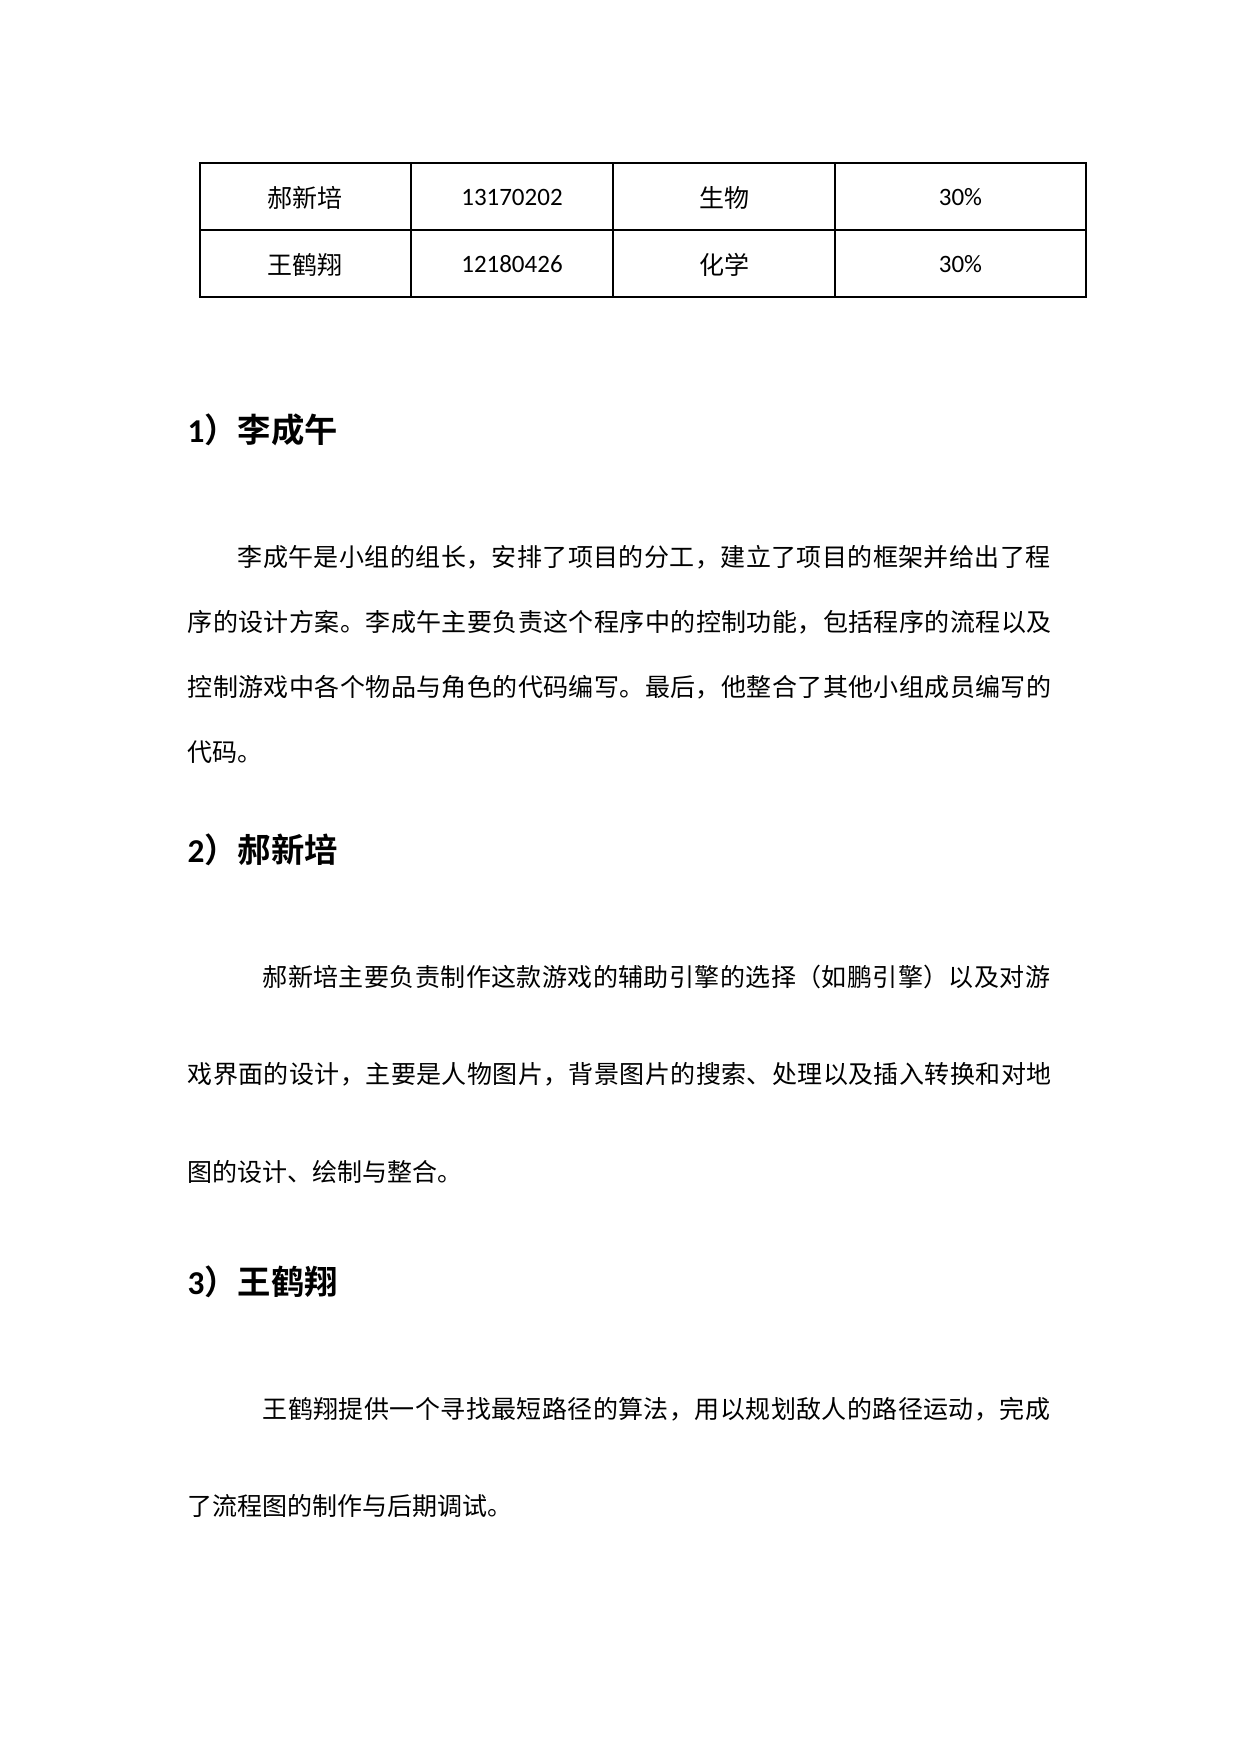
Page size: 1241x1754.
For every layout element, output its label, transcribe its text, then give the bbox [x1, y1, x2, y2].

table_cell 化学 [614, 231, 834, 296]
subtitle 1）李成午 [187, 396, 1053, 461]
text 李成午是小组的组长，安排了项目的分工，建立了项目的框架并给出了程序的设计方案。李成午主要负责这个程序中的控制功能，包括程序的流程以及控制游戏中各个物品与角色的代码编写。最后，他整合了其他小组成员编写的代码。 [187, 523, 1053, 783]
table_cell 王鹤翔 [201, 231, 410, 296]
text 王鹤翔提供一个寻找最短路径的算法，用以规划敌人的路径运动，完成了流程图的制作与后期调试。 [187, 1375, 1053, 1537]
table_cell 13170202 [412, 164, 612, 229]
subtitle 2）郝新培 [187, 815, 1053, 880]
table_cell 30% [836, 164, 1085, 229]
table_cell 12180426 [412, 231, 612, 296]
table_cell 30% [836, 231, 1085, 296]
table_cell 生物 [614, 164, 834, 229]
text 郝新培主要负责制作这款游戏的辅助引擎的选择（如鹏引擎）以及对游戏界面的设计，主要是人物图片，背景图片的搜索、处理以及插入转换和对地图的设计、绘制与整合。 [187, 943, 1053, 1203]
table_cell 郝新培 [201, 164, 410, 229]
subtitle 3）王鹤翔 [187, 1248, 1053, 1313]
